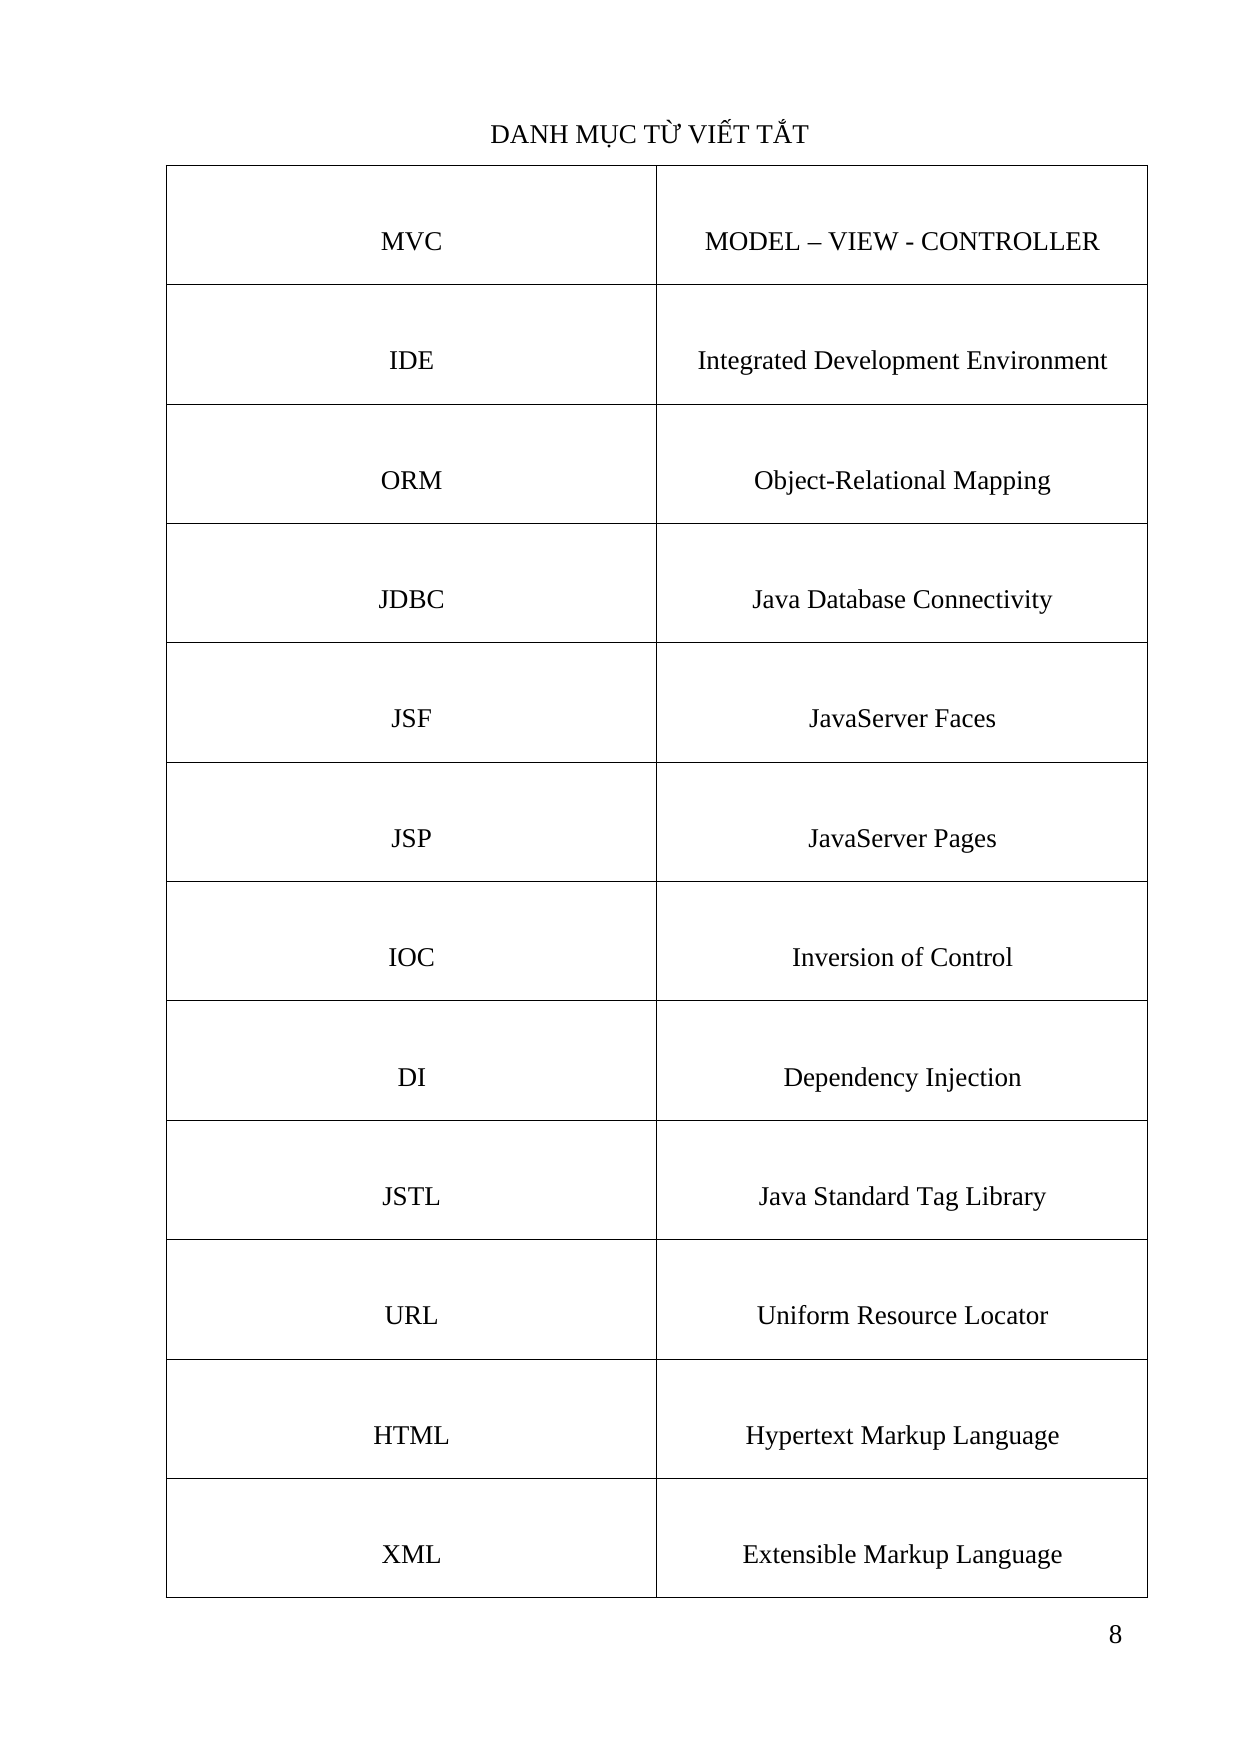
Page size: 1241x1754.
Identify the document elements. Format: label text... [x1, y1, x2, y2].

table_cell Extensible Markup Language [657, 1479, 1147, 1597]
text DANH MỤC TỪ VIẾT TẮT [177, 118, 1122, 149]
table_cell IDE [167, 285, 656, 403]
table_cell XML [167, 1479, 656, 1597]
table_cell Integrated Development Environment [657, 285, 1147, 403]
table_cell JSTL [167, 1121, 656, 1239]
table_cell Java Standard Tag Library [657, 1121, 1147, 1239]
table_cell JavaServer Pages [657, 763, 1147, 881]
table_cell JDBC [167, 524, 656, 642]
table_cell Hypertext Markup Language [657, 1360, 1147, 1478]
table_cell Java Database Connectivity [657, 524, 1147, 642]
table_cell JavaServer Faces [657, 643, 1147, 762]
table_header MODEL – VIEW - CONTROLLER [657, 166, 1147, 284]
table_cell Object-Relational Mapping [657, 405, 1147, 523]
table_cell DI [167, 1001, 656, 1120]
table_cell ORM [167, 405, 656, 523]
table_cell Uniform Resource Locator [657, 1240, 1147, 1358]
table_cell Dependency Injection [657, 1001, 1147, 1120]
table_cell JSP [167, 763, 656, 881]
table_cell IOC [167, 882, 656, 1000]
table_header MVC [167, 166, 656, 284]
table_cell JSF [167, 643, 656, 762]
table_cell HTML [167, 1360, 656, 1478]
table_cell URL [167, 1240, 656, 1358]
table_cell Inversion of Control [657, 882, 1147, 1000]
